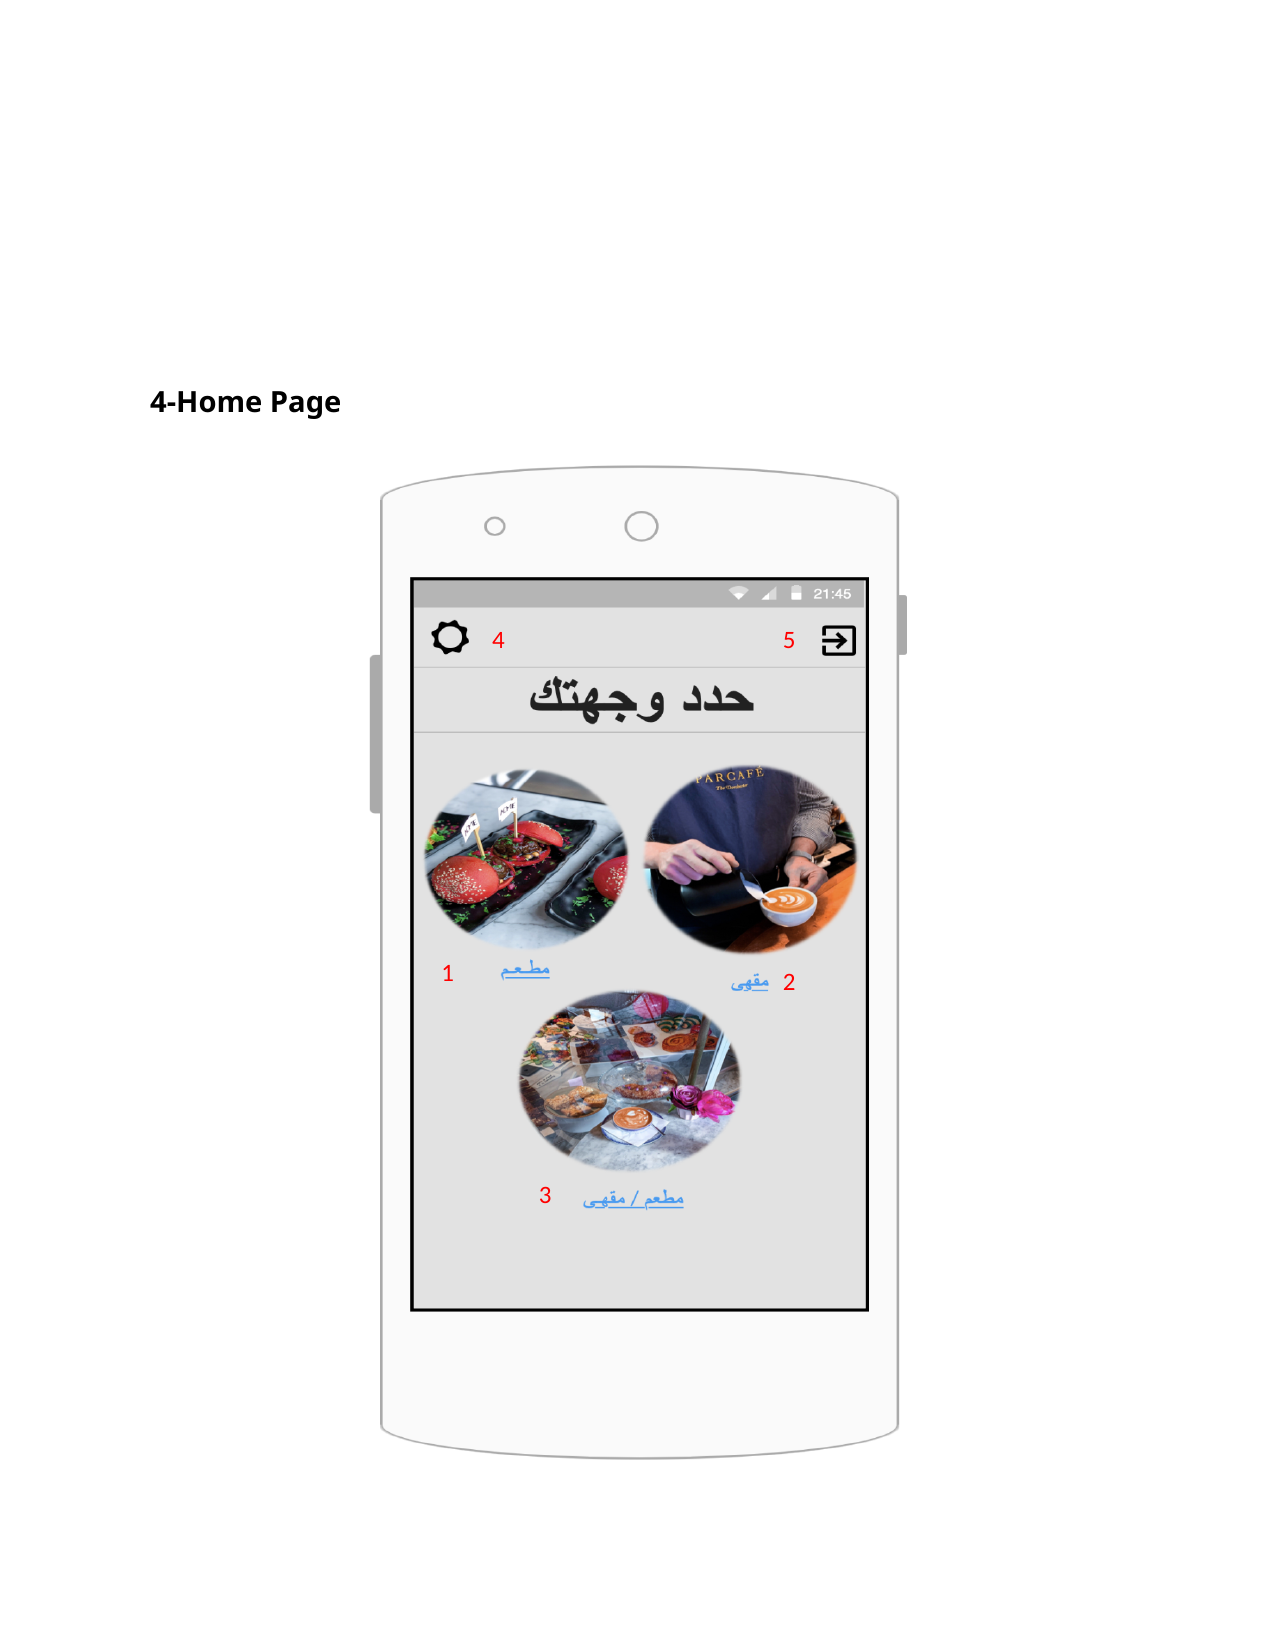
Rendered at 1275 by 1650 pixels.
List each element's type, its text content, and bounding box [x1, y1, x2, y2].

text 4-Home Page [150, 382, 1125, 421]
picture [340, 450, 935, 1485]
